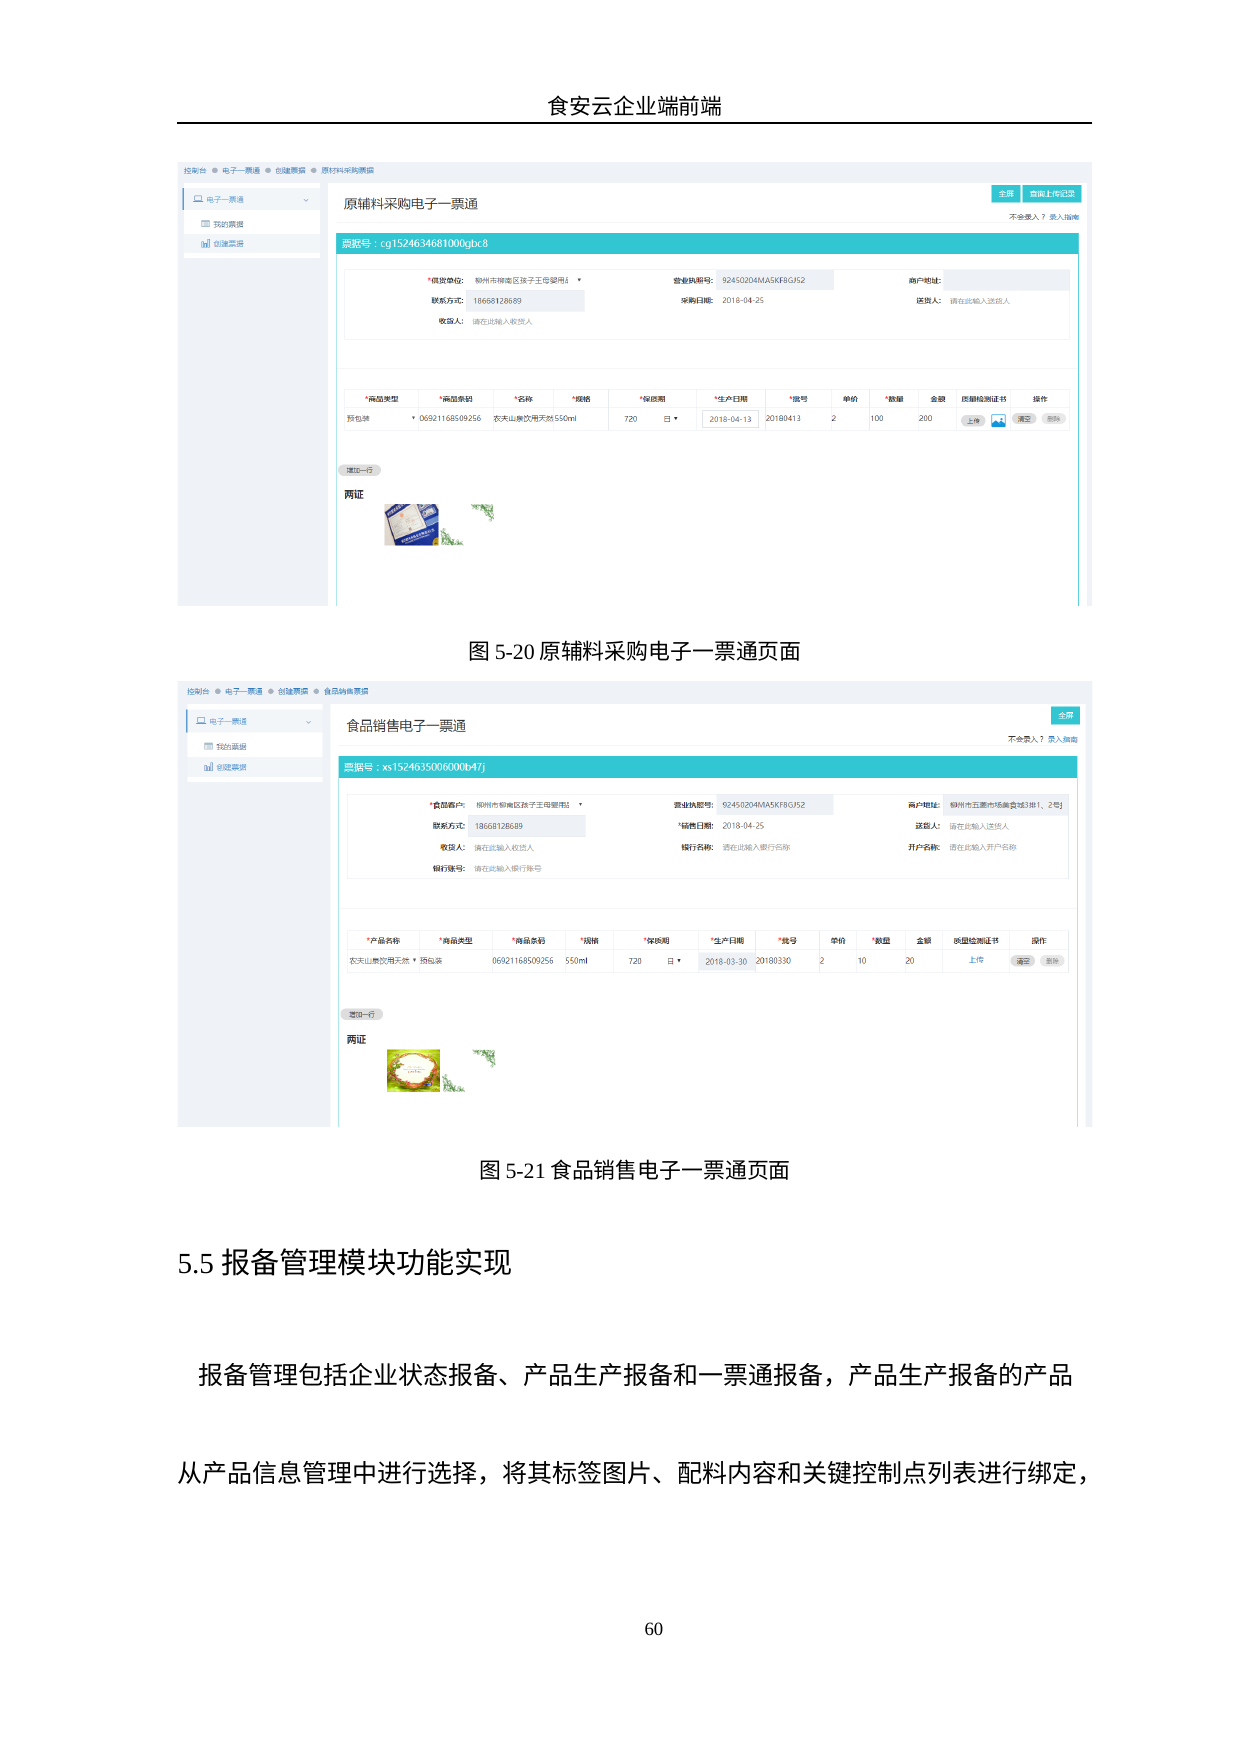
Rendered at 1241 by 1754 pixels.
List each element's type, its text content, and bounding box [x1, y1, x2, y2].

picture [177, 681, 1093, 1127]
subtitle 报备管理模块功能实现 [177, 1228, 1092, 1293]
picture [177, 162, 1093, 606]
text 图5-20原辅料采购电子一票通页面 [177, 606, 1092, 666]
text 图5-21食品销售电子一票通页面 [177, 1127, 1092, 1185]
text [177, 1341, 1092, 1504]
